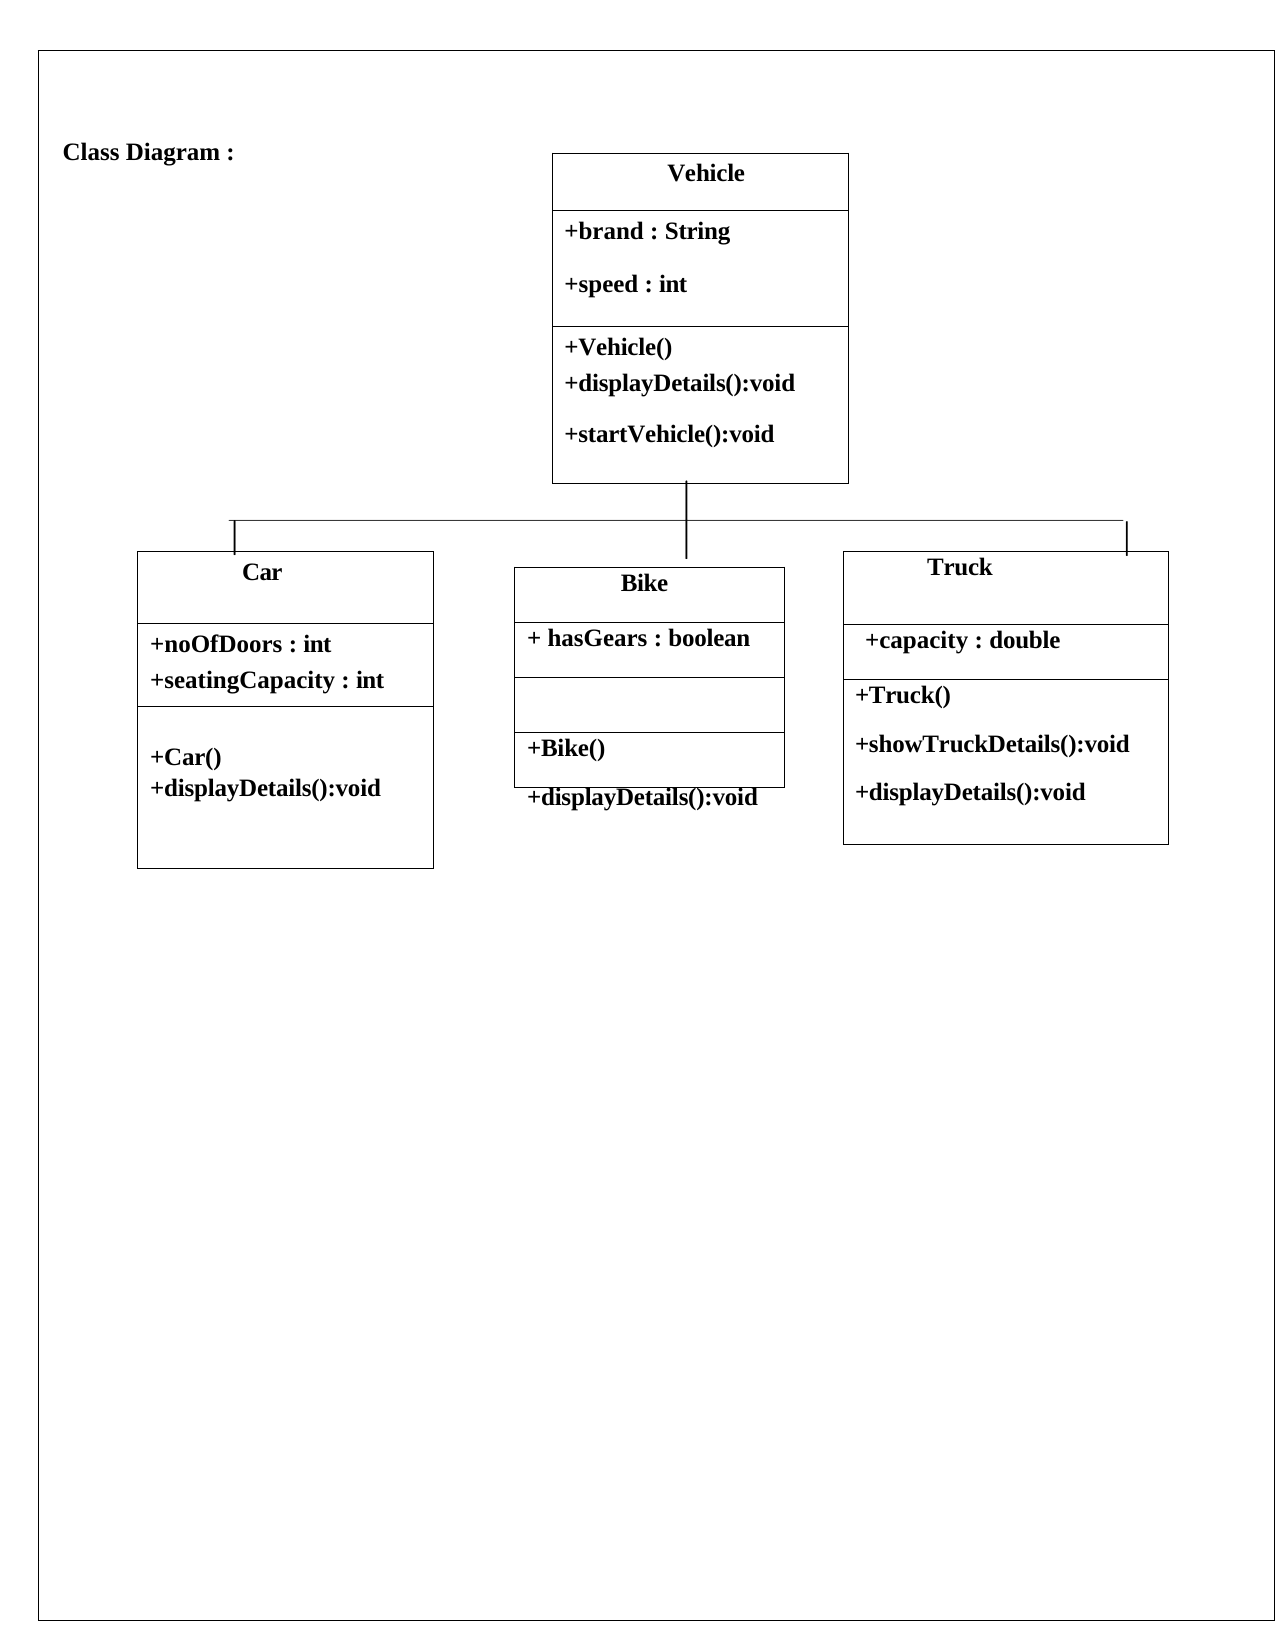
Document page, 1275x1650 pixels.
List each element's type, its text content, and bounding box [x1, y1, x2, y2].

table_cell +noOfDoors : int +seatingCapacity : int [138, 624, 433, 706]
table_cell +Vehicle() +displayDetails():void +startVehicle():void [553, 327, 848, 483]
table_cell +brand : String +speed : int [553, 211, 848, 326]
table_header Car [138, 552, 433, 623]
text Class Diagram : [39, 137, 1274, 166]
table_cell +Car() +displayDetails():void [138, 707, 433, 867]
picture [222, 479, 1131, 562]
table_header Vehicle [553, 154, 848, 210]
